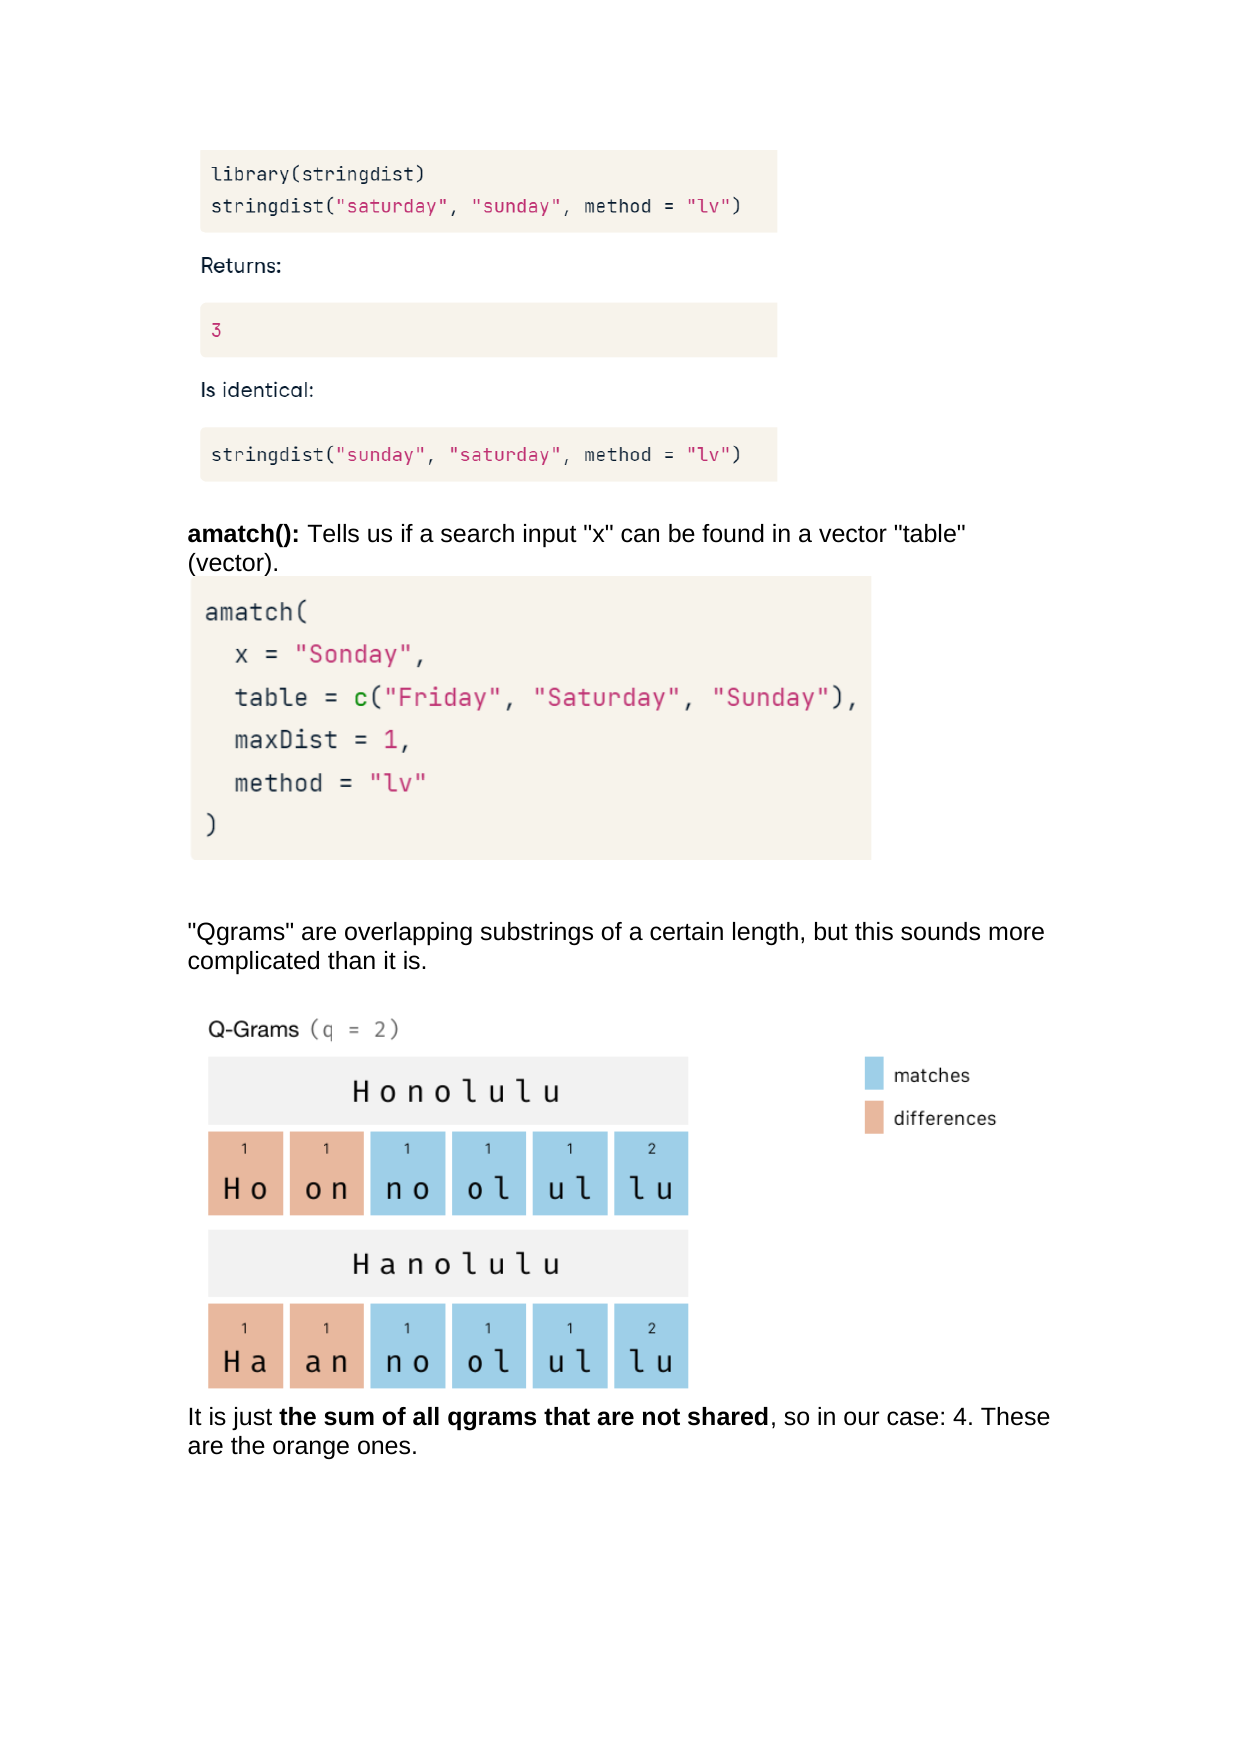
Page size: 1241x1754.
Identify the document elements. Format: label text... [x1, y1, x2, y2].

picture [187, 150, 778, 491]
picture [187, 1003, 1053, 1402]
text It is just the sum of all qgrams that are not shared, so in our case: 4. These are the orange ones. [187, 1402, 1053, 1459]
text amatch(): Tells us if a search input "x" can be found in a vector "table" (vector). [187, 519, 1053, 577]
picture [187, 576, 872, 860]
text "Qgrams" are overlapping substrings of a certain length, but this sounds more complicated than it is. [187, 917, 1053, 974]
